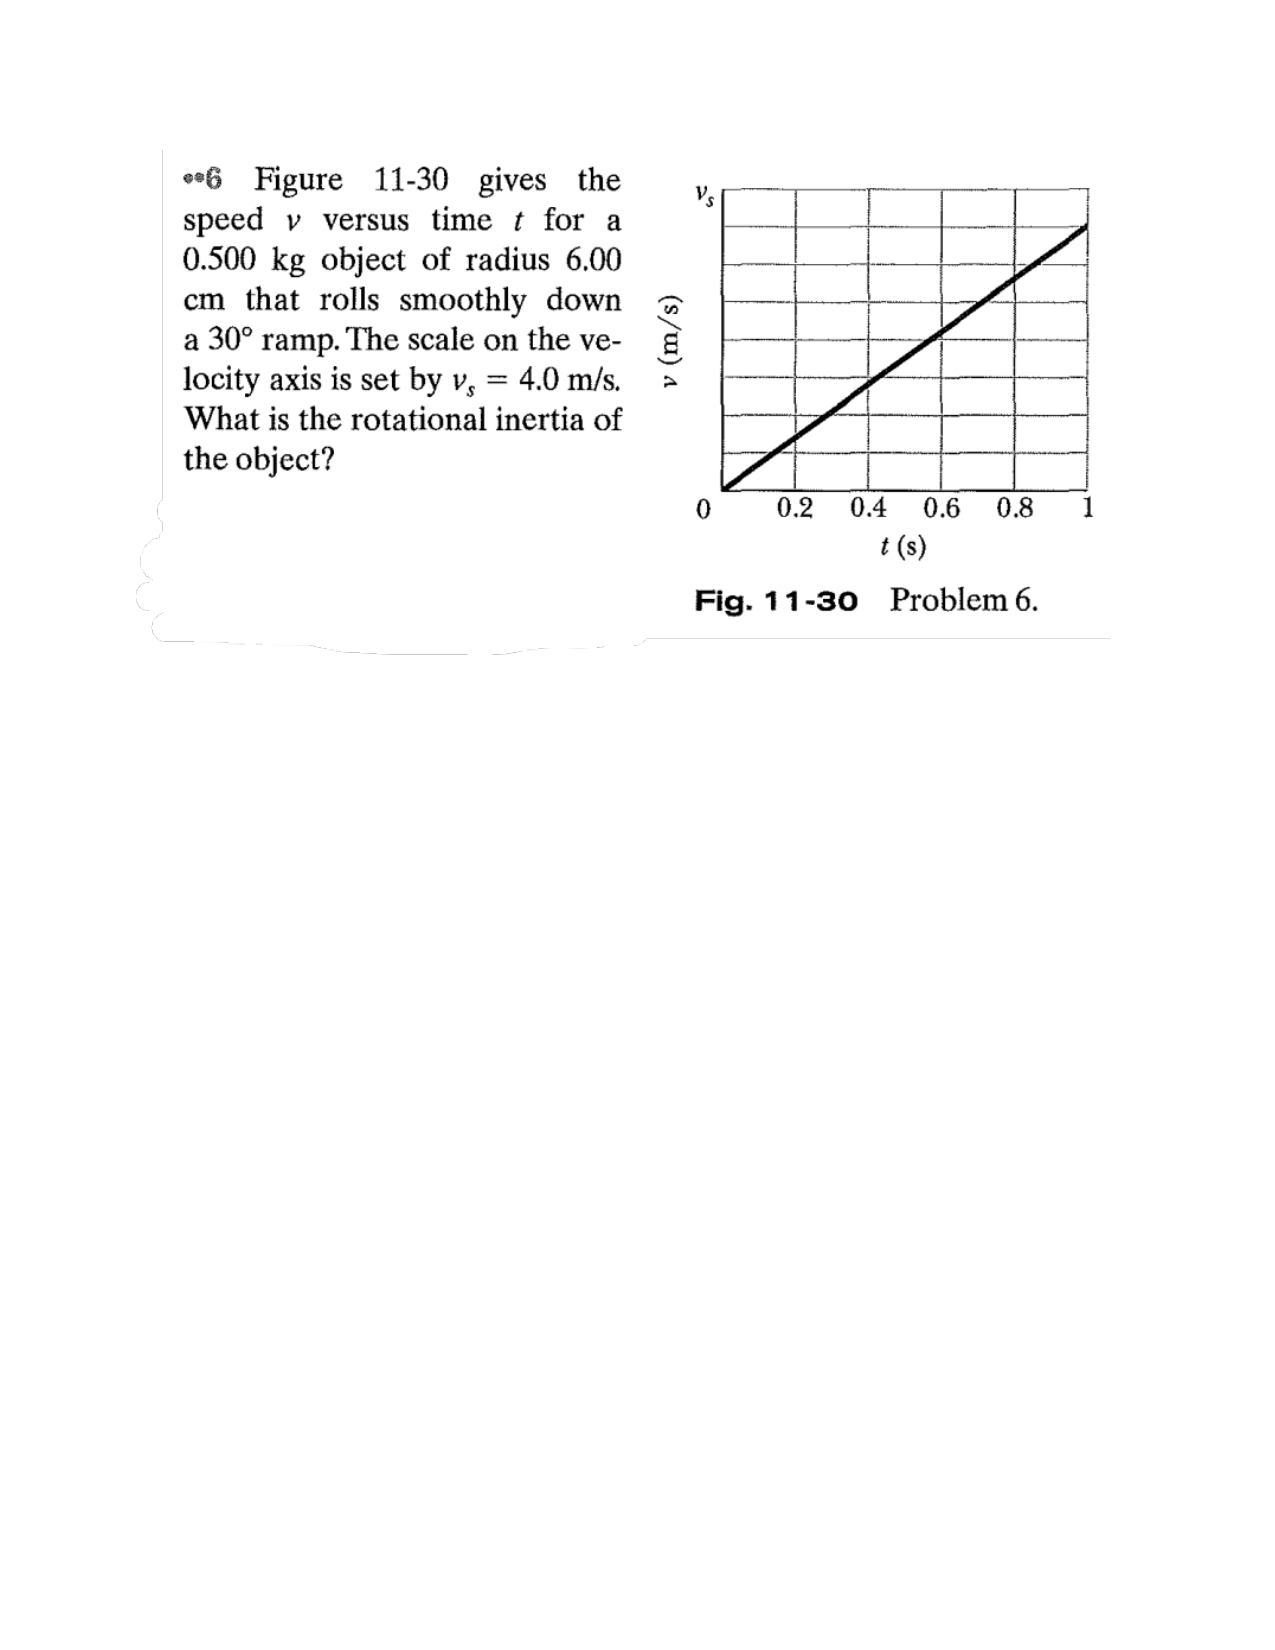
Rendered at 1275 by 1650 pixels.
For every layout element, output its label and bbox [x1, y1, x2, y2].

picture [135, 150, 1110, 656]
